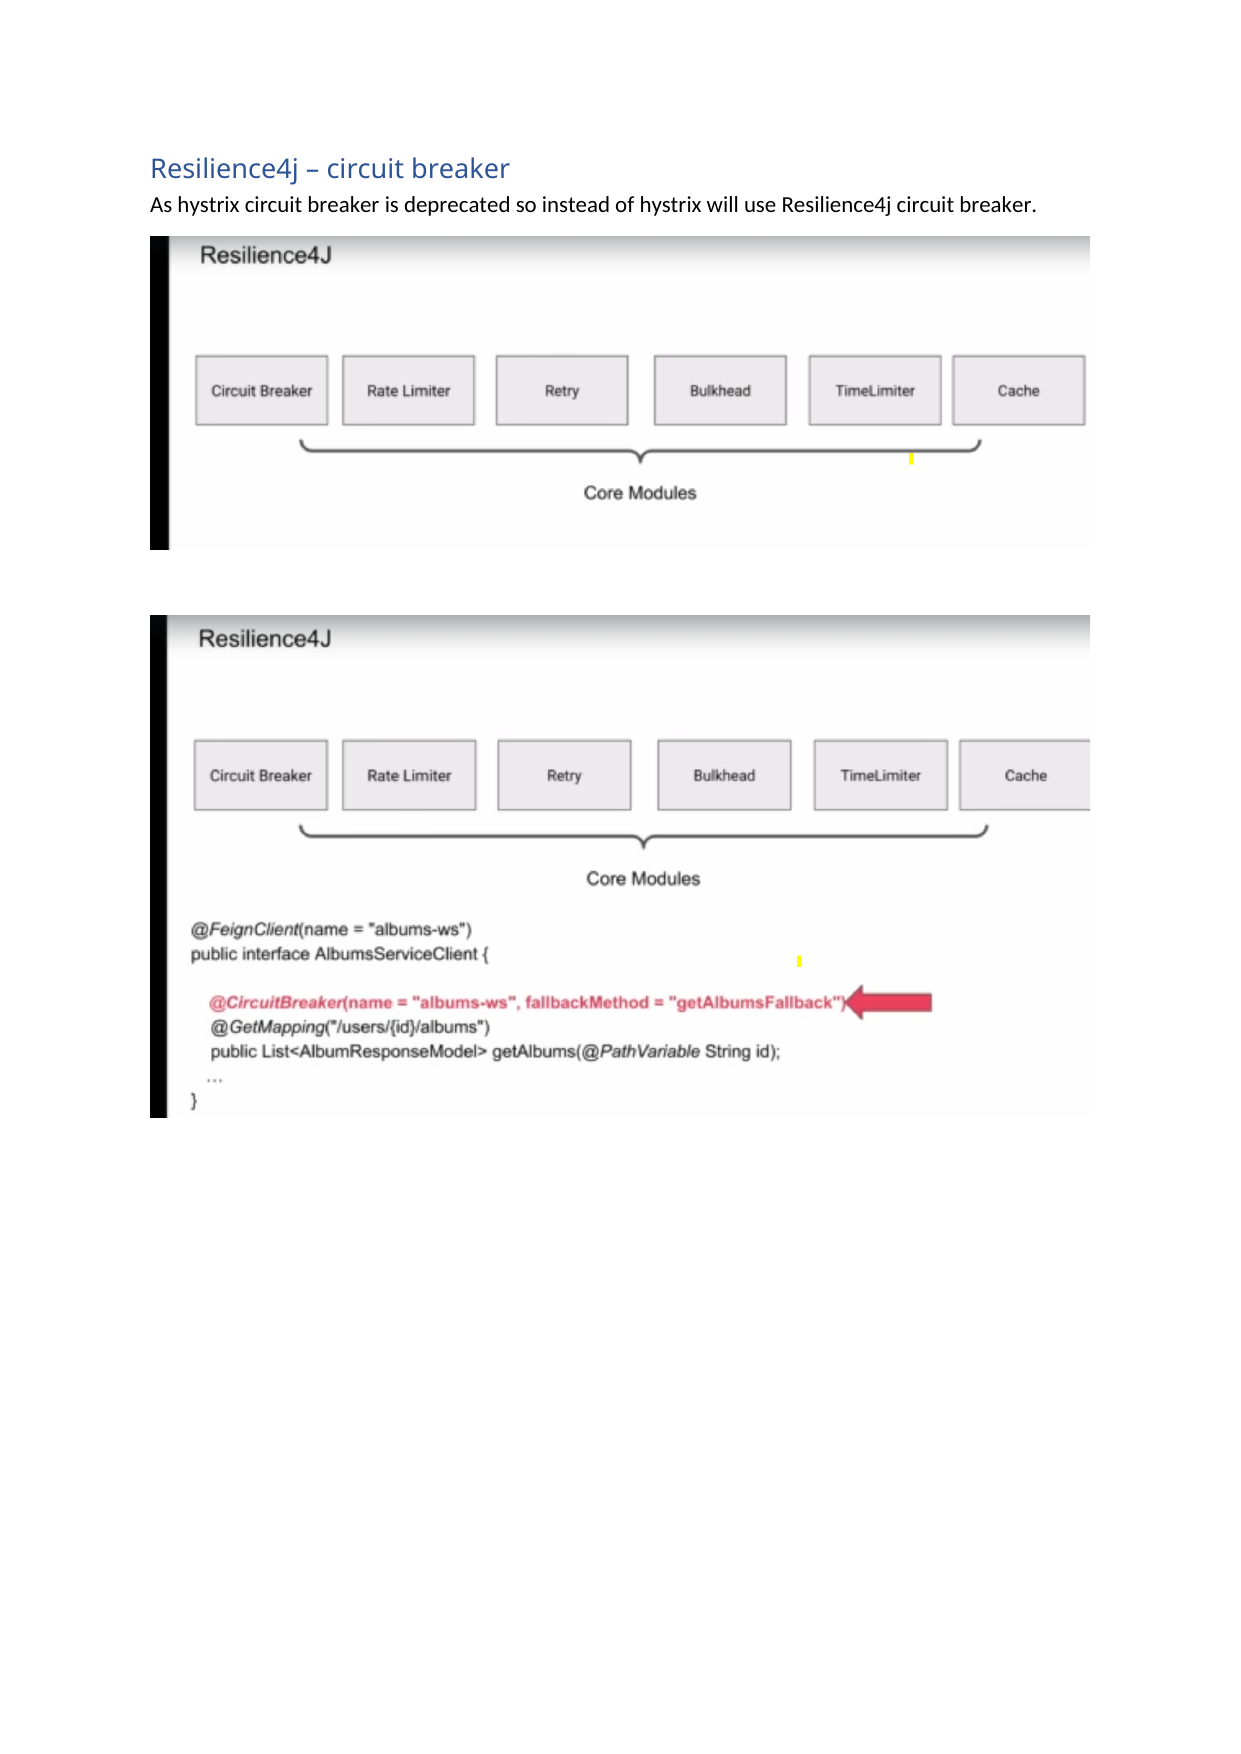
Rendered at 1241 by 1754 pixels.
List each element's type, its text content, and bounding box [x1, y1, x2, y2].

subtitle Resilience4j – circuit breaker [150, 150, 1090, 187]
text As hystrix circuit breaker is deprecated so instead of hystrix will use Resilience4j circuit breaker. [150, 190, 1090, 218]
picture [150, 615, 1091, 1118]
picture [150, 236, 1091, 550]
